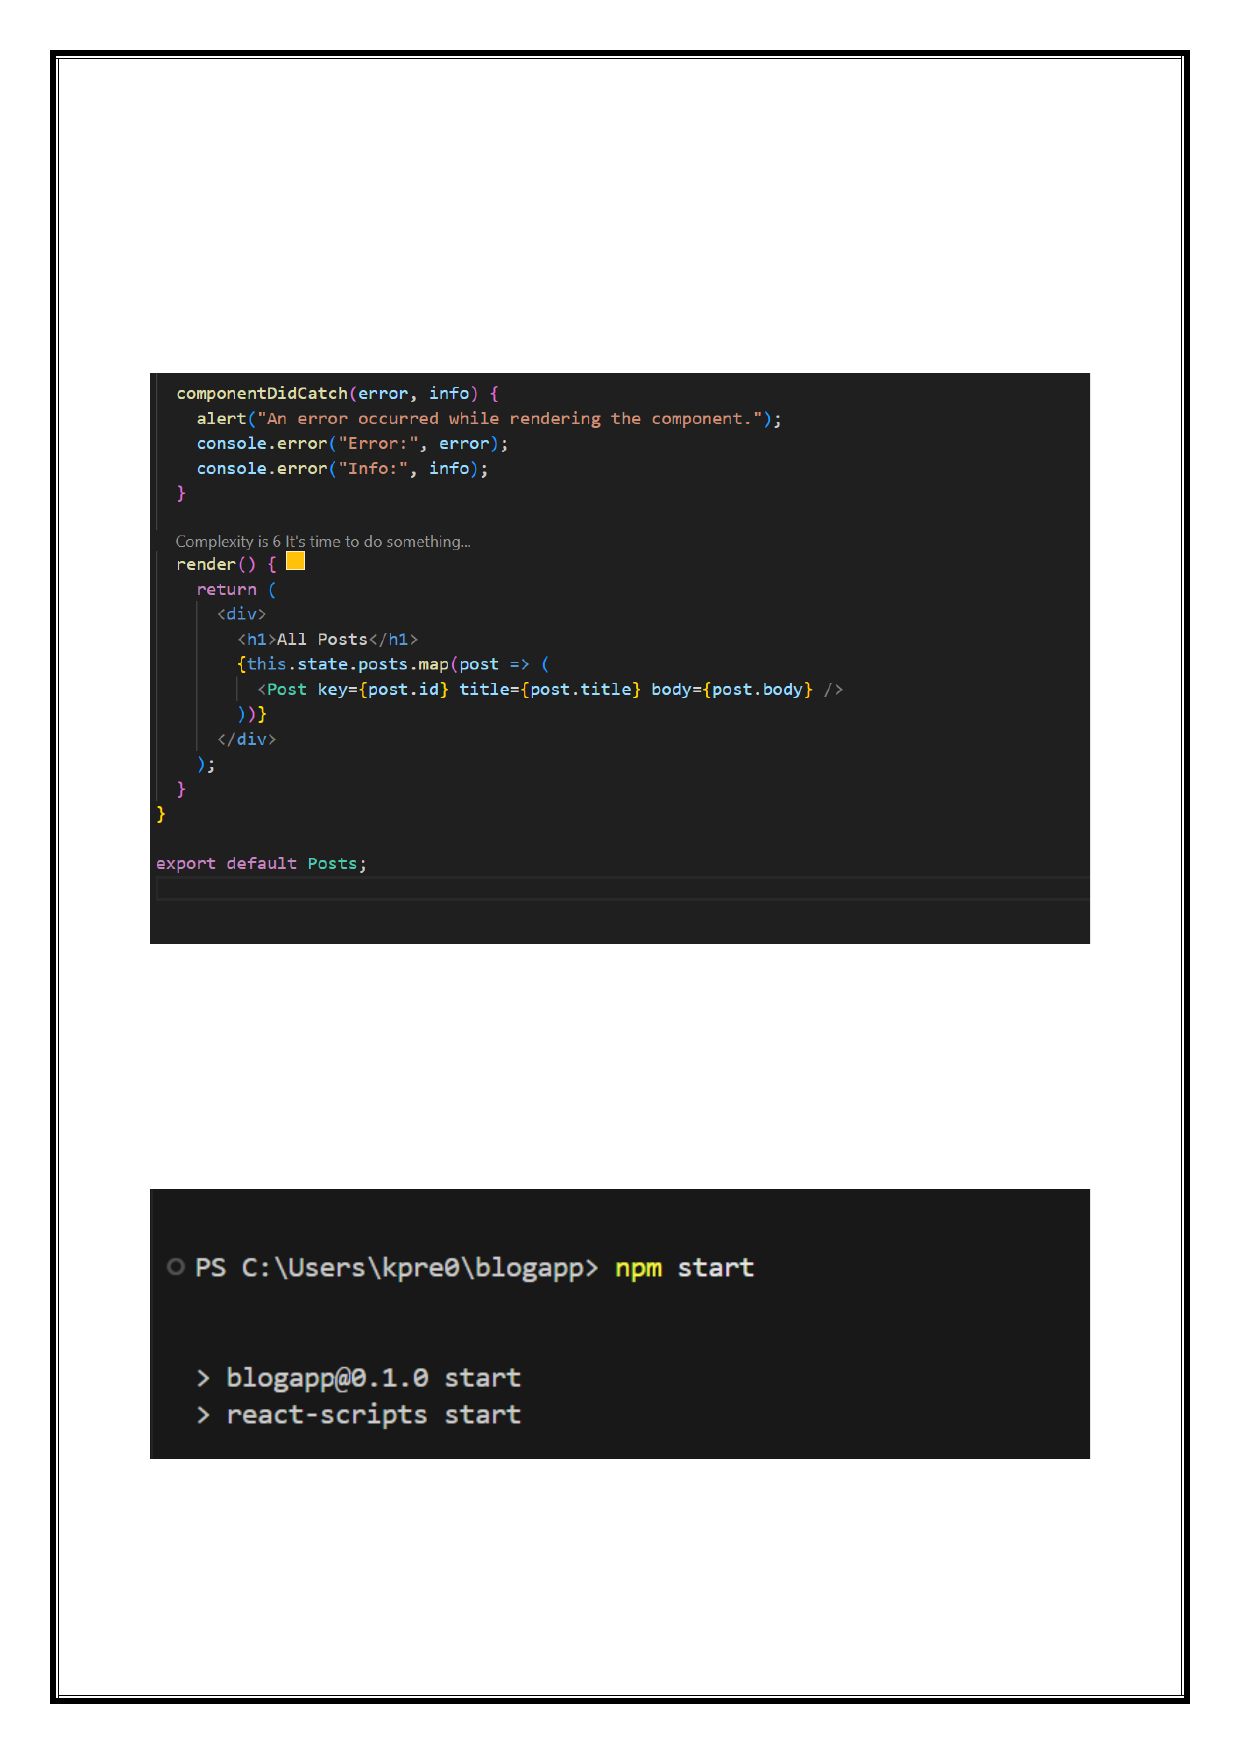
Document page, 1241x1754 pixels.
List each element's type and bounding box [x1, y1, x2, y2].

picture [150, 373, 1091, 944]
picture [150, 1189, 1091, 1459]
